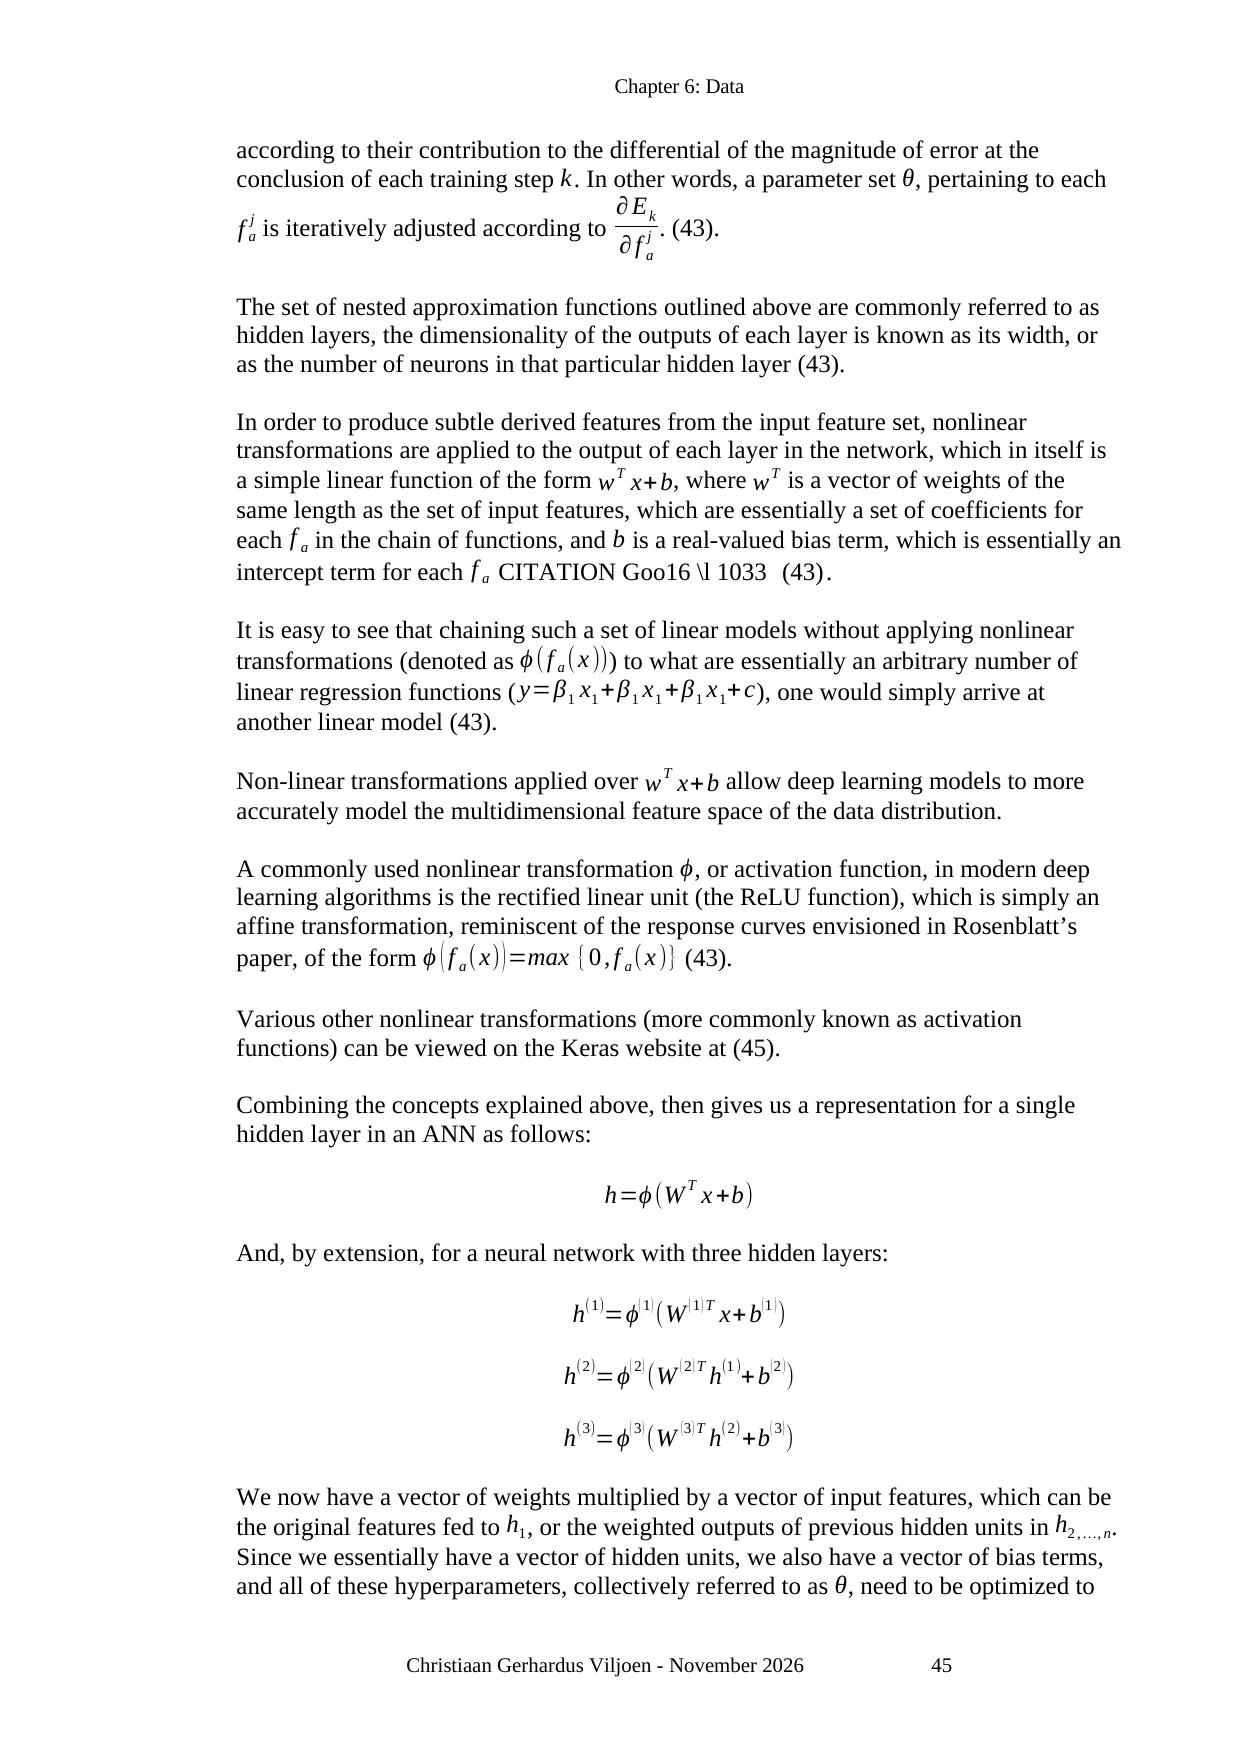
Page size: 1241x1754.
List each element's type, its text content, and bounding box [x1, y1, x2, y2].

text It is easy to see that chaining such a set of linear models without applying nonlinear transformations (denoted as ) to what are essentially an arbitrary number of linear regression functions (), one would simply arrive at another linear model . [236, 615, 1122, 736]
text In order to produce subtle derived features from the input feature set, nonlinear transformations are applied to the output of each layer in the network, which in itself is a simple linear function of the form , where is a vector of weights of the same length as the set of input features, which are essentially a set of coefficients for each in the chain of functions, and is a real-valued bias term, which is essentially an intercept term for each . [236, 407, 1122, 587]
text Various other nonlinear transformations (more commonly known as activation functions) can be viewed on the Keras website at . [236, 1004, 1122, 1062]
text Non-linear transformations applied over allow deep learning models to more accurately model the multidimensional feature space of the data distribution. [236, 765, 1122, 825]
text The set of nested approximation functions outlined above are commonly referred to as hidden layers, the dimensionality of the outputs of each layer is known as its width, or as the number of neurons in that particular hidden layer. [236, 292, 1122, 378]
text Combining the concepts explained above, then gives us a representation for a single hidden layer in an ANN as follows: [236, 1090, 1122, 1148]
text A commonly used nonlinear transformation , or activation function, in modern deep learning algorithms is the rectified linear unit (the ReLU function), which is simply an affine transformation, reminiscent of the response curves envisioned in Rosenblatt’s paper, of the form . [236, 854, 1122, 975]
text And, by extension, for a neural network with three hidden layers: [236, 1238, 1122, 1267]
